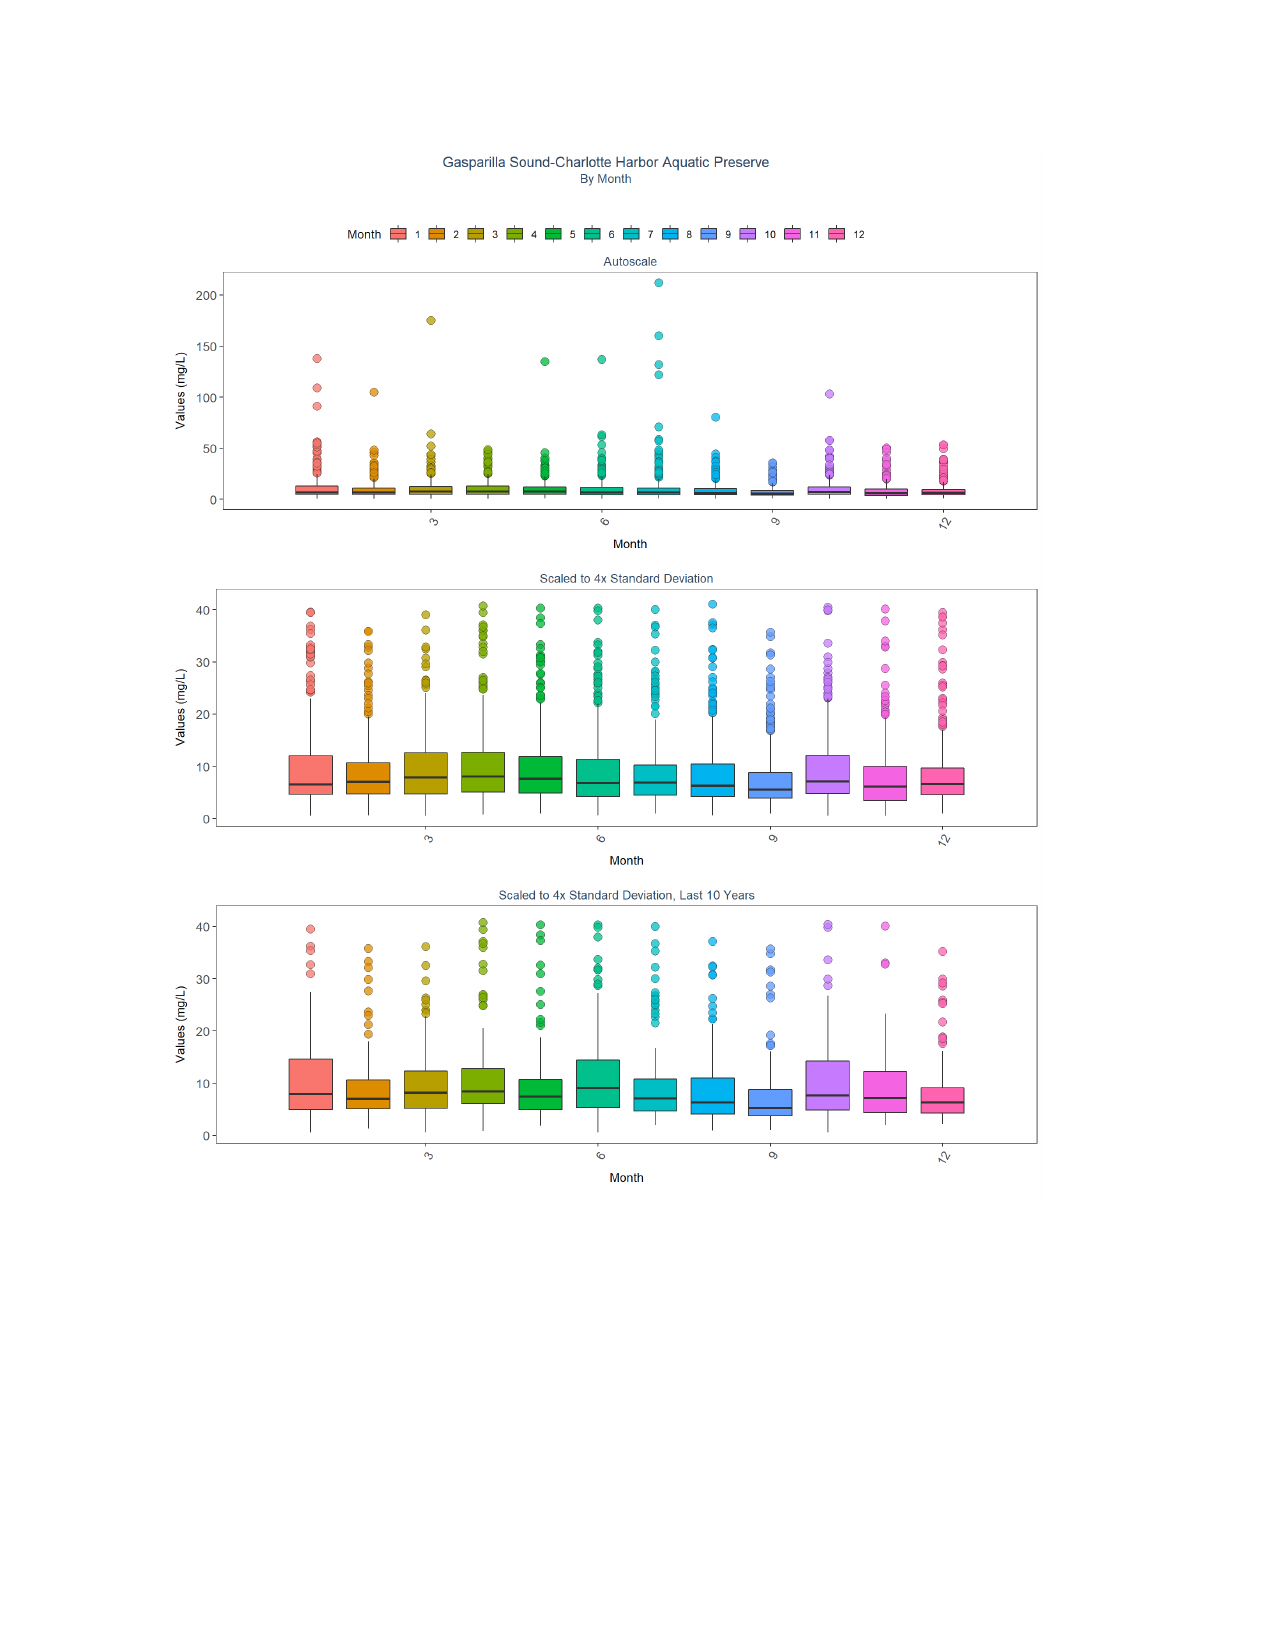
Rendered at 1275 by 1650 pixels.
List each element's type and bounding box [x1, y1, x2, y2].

picture [168, 150, 1044, 1200]
